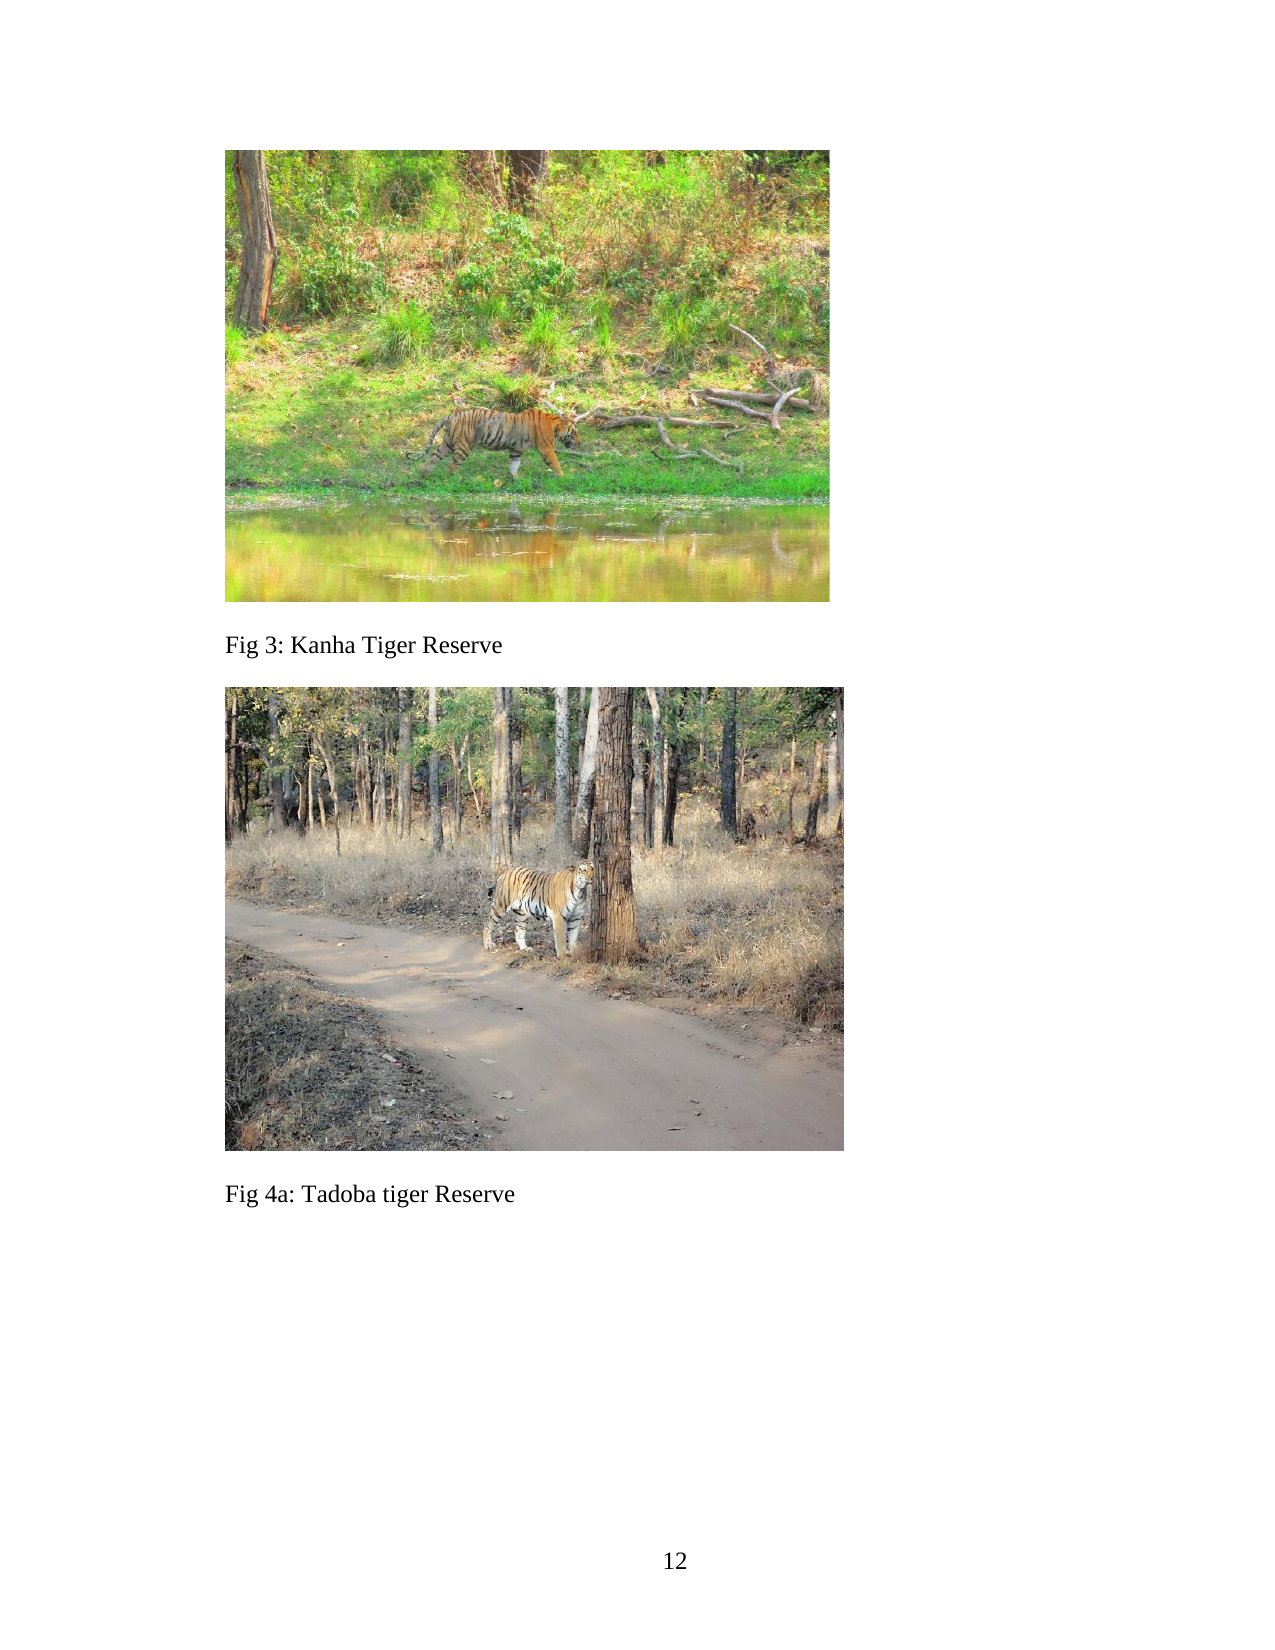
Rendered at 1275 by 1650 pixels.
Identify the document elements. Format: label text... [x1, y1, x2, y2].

text Fig 4a: Tadoba tiger Reserve [225, 1179, 1125, 1208]
picture [225, 687, 844, 1151]
text Fig 3: Kanha Tiger Reserve [225, 630, 1125, 659]
picture [225, 150, 830, 602]
